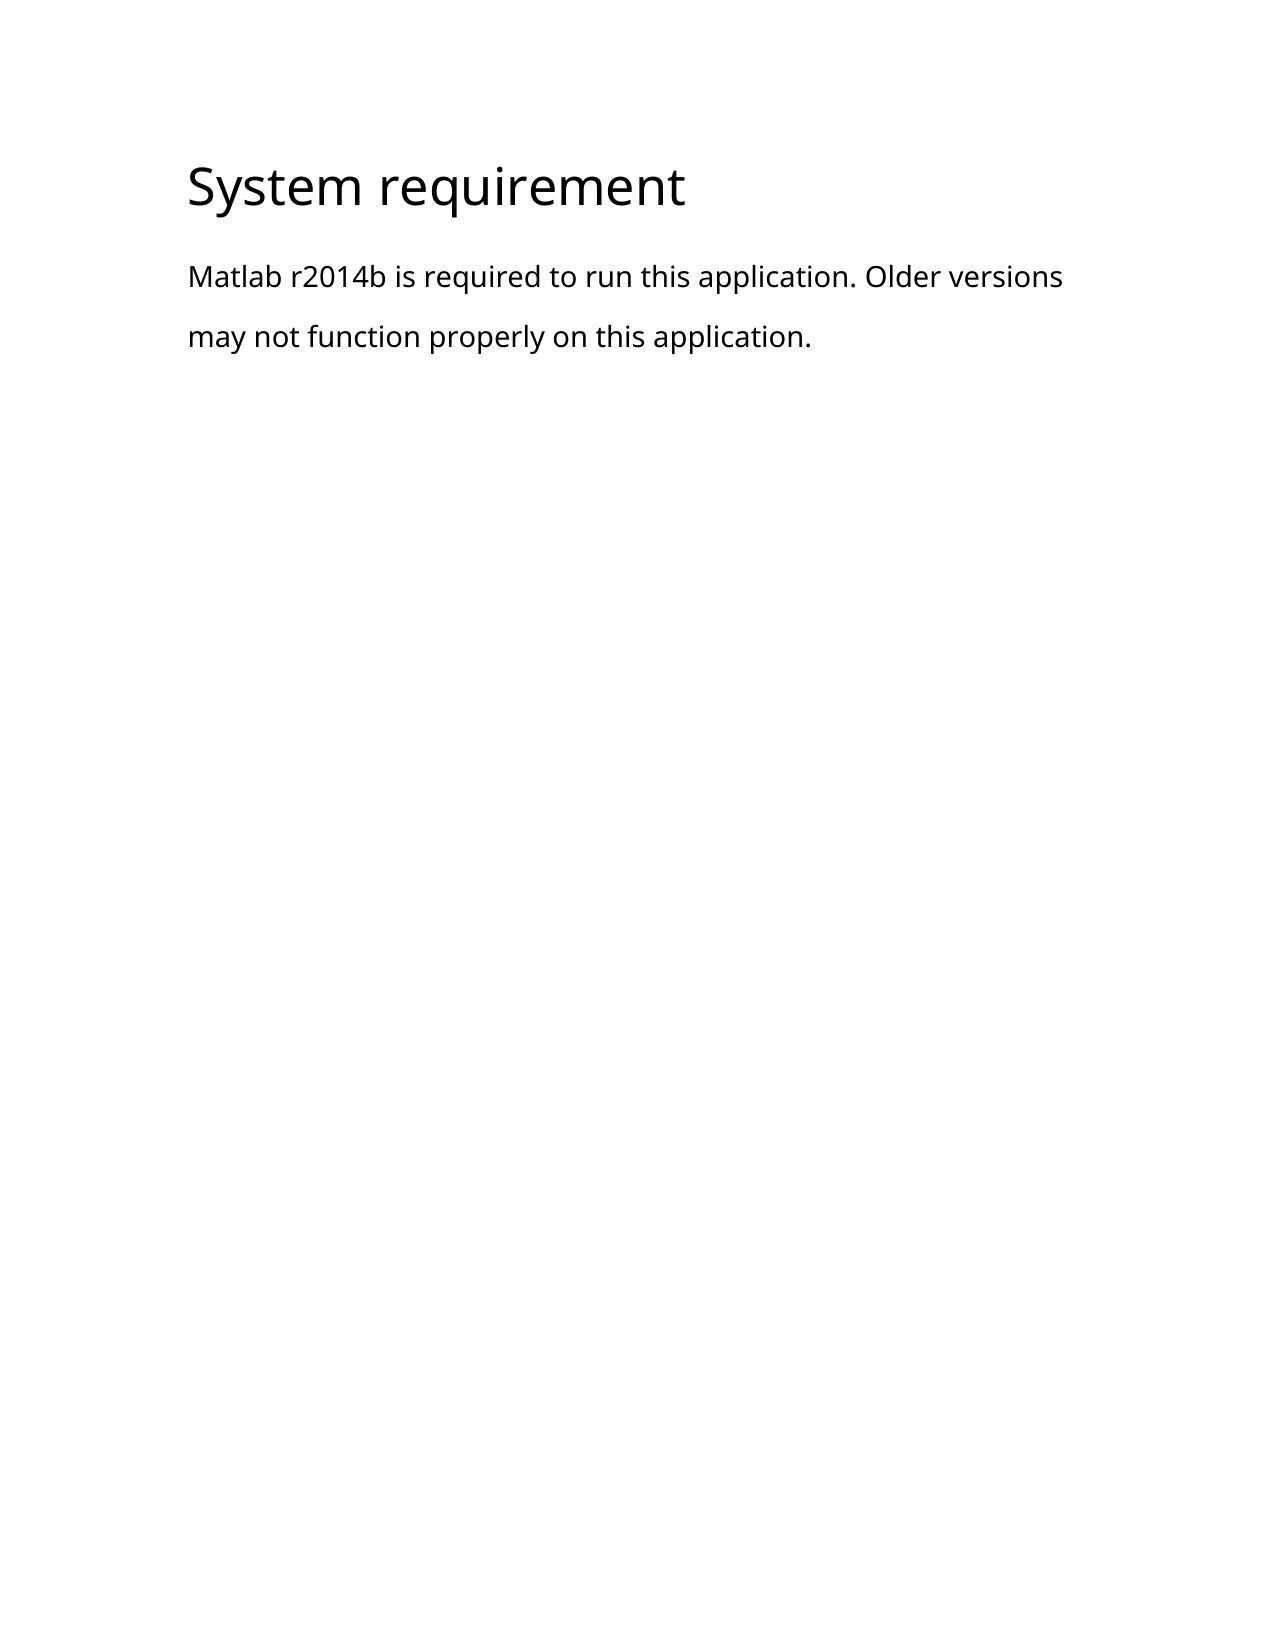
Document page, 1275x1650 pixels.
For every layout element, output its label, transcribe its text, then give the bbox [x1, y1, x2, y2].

text Matlab r2014b is required to run this application. Older versions may not function properly on this application. [187, 256, 1087, 356]
text System requirement [187, 150, 1087, 221]
